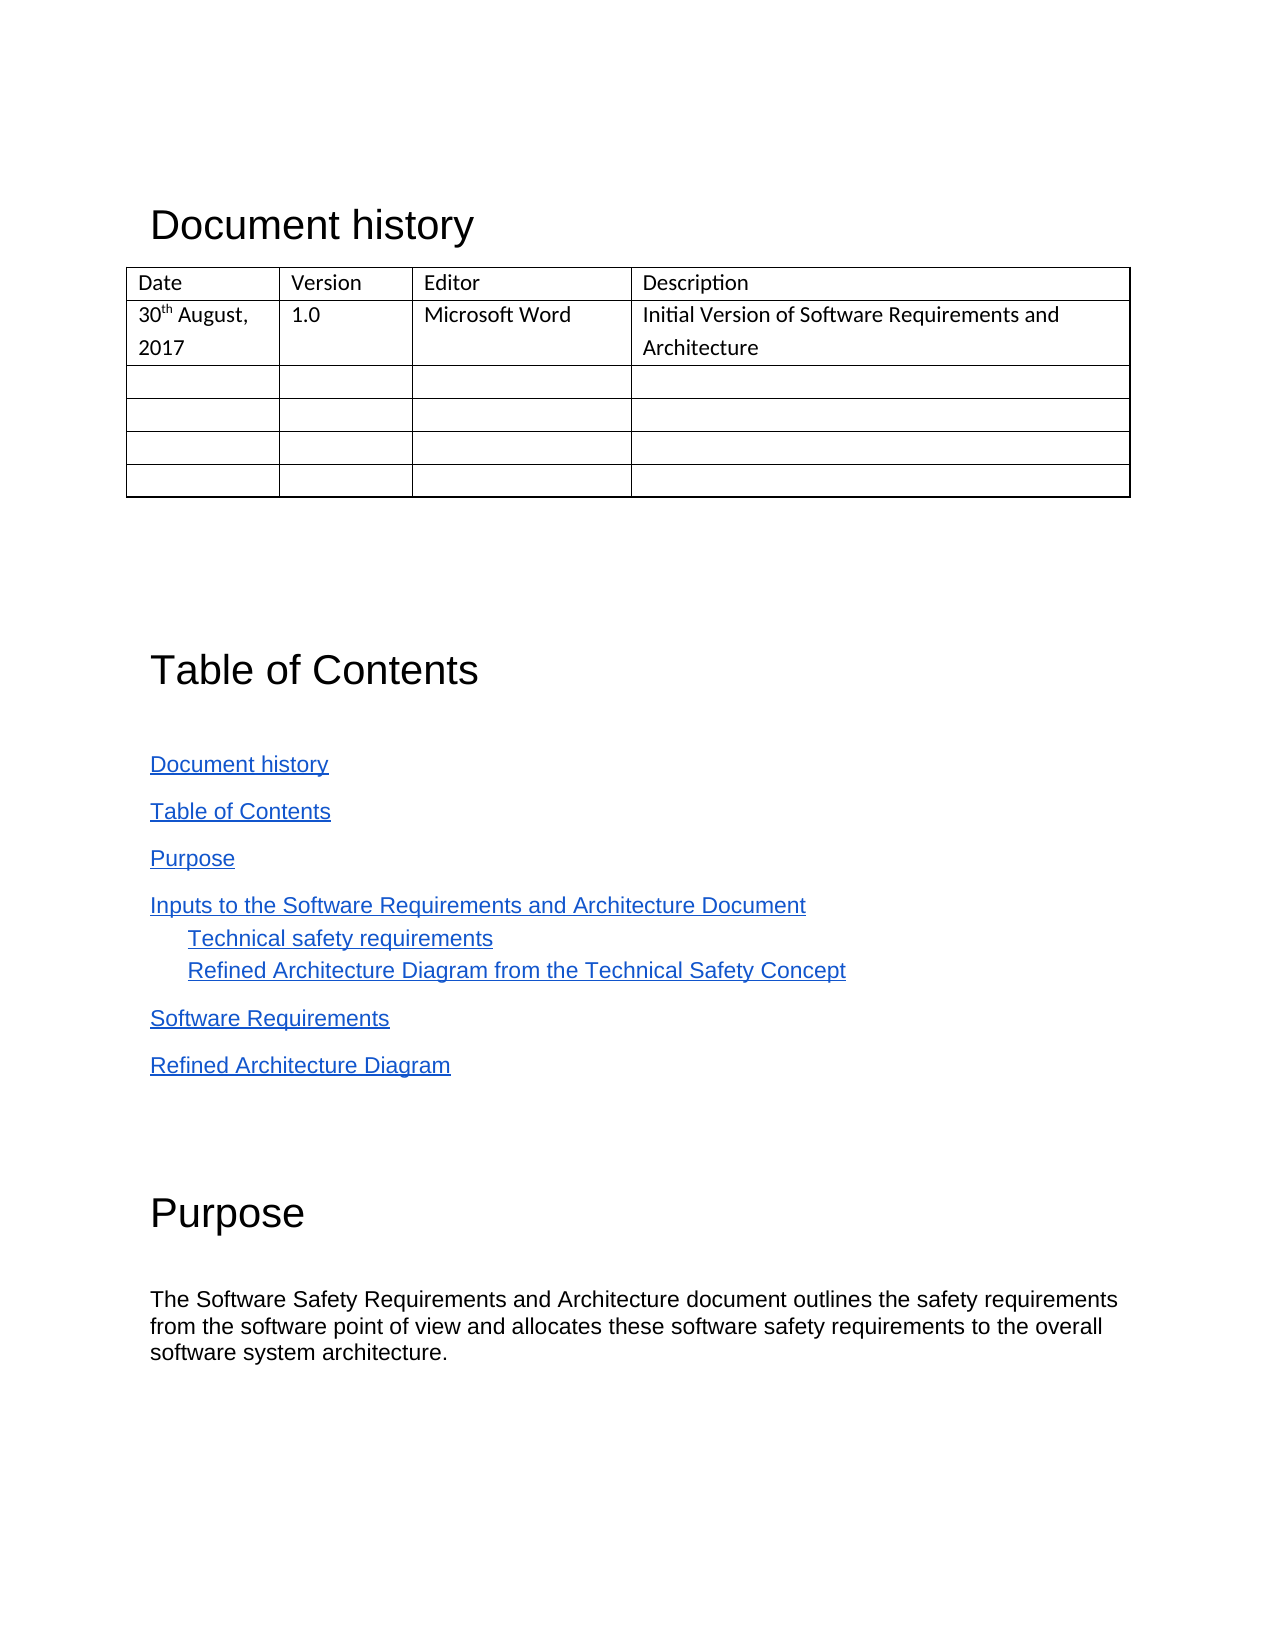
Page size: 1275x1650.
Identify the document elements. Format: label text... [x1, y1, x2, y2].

table_cell [127, 366, 279, 398]
table_cell [413, 366, 631, 398]
table_cell [632, 465, 1129, 496]
table_cell [413, 432, 631, 463]
table_cell [127, 432, 279, 463]
table_cell [632, 399, 1129, 431]
text The Software Safety Requirements and Architecture document outlines the safety requirements from the software point of view and allocates these software safety requirements to the overall software system architecture. [150, 1286, 1125, 1365]
table_cell 1.0 [280, 301, 412, 365]
subtitle Table of Contents [150, 645, 1125, 693]
table_cell [280, 432, 412, 463]
table_cell [127, 465, 279, 496]
table_header Date [127, 268, 279, 299]
table_cell [632, 366, 1129, 398]
table_cell [127, 399, 279, 431]
table_header Description [632, 268, 1129, 299]
table_cell [280, 465, 412, 496]
subtitle Document history [150, 200, 1125, 248]
table_header Version [280, 268, 412, 299]
table_cell Microsoft Word [413, 301, 631, 365]
table_cell [413, 465, 631, 496]
table_cell Initial Version of Software Requirements and Architecture [632, 301, 1129, 365]
table_cell [280, 399, 412, 431]
table_cell 30th August, 2017 [127, 301, 279, 365]
table_cell [413, 399, 631, 431]
subtitle Purpose [150, 1188, 1125, 1236]
table_header Editor [413, 268, 631, 299]
table_cell [632, 432, 1129, 463]
table_cell [280, 366, 412, 398]
